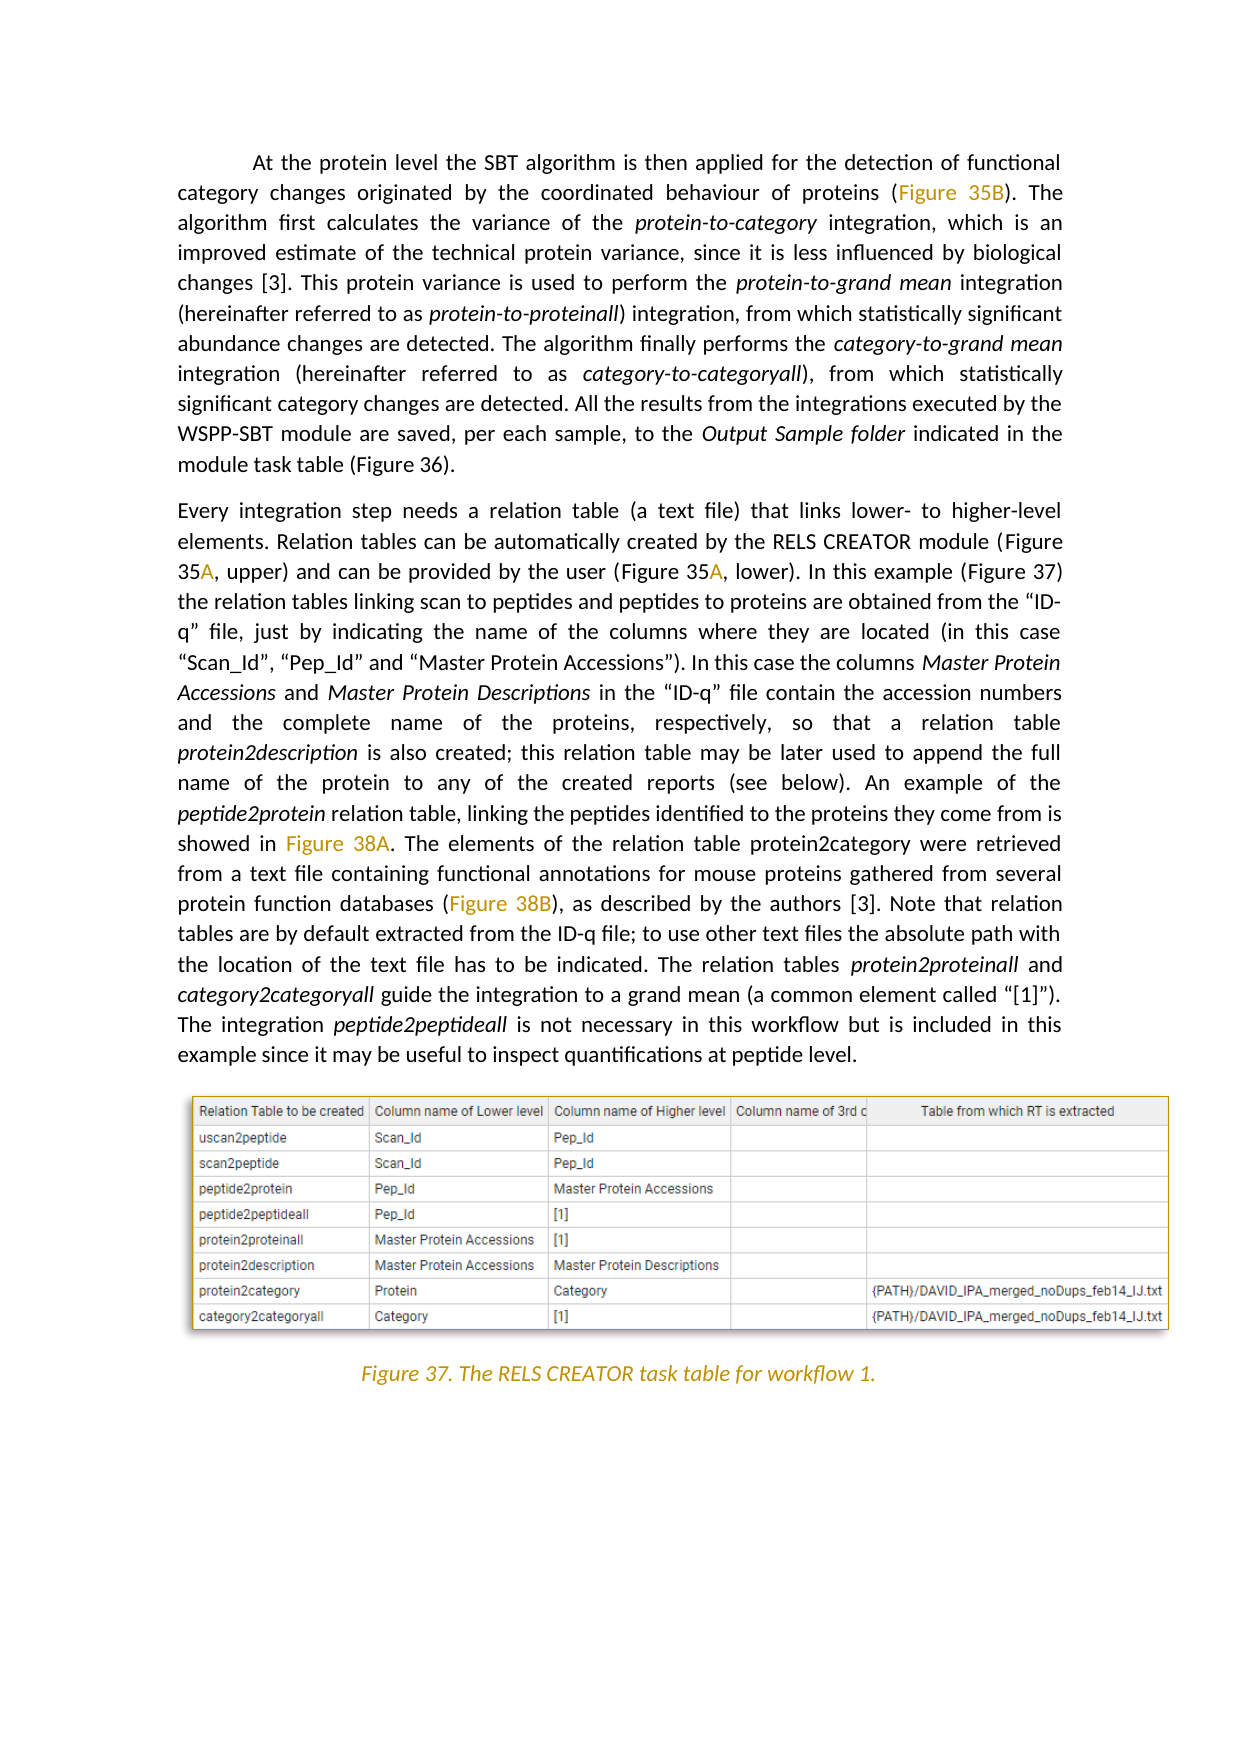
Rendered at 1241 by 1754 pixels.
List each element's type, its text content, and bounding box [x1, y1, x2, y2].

text Every integration step needs a relation table (a text file) that links lower- to higher-level elements. Relation tables can be automatically created by the RELS CREATOR module (Figure 35A, upper) and can be provided by the user (Figure 35A, lower). In this example (Figure 37) the relation tables linking scan to peptides and peptides to proteins are obtained from the “ID-q” file, just by indicating the name of the columns where they are located (in this case “Scan_Id”, “Pep_Id” and “Master Protein Accessions”). In this case the columns Master Protein Accessions and Master Protein Descriptions in the “ID-q” file contain the accession numbers and the complete name of the proteins, respectively, so that a relation table protein2description is also created; this relation table may be later used to append the full name of the protein to any of the created reports (see below). An example of the peptide2protein relation table, linking the peptides identified to the proteins they come from is showed in Figure 38A. The elements of the relation table protein2category were retrieved from a text file containing functional annotations for mouse proteins gathered from several protein function databases (Figure 38B), as described by the authors [3]. Note that relation tables are by default extracted from the ID-q file; to use other text files the absolute path with the location of the text file has to be indicated. The relation tables protein2proteinall and category2categoryall guide the integration to a grand mean (a common element called “[1]”). The integration peptide2peptideall is not necessary in this workflow but is included in this example since it may be useful to inspect quantifications at peptide level. [177, 497, 1063, 1068]
text Figure 37. The RELS CREATOR task table for workflow 1. [177, 1359, 1063, 1387]
text At the protein level the SBT algorithm is then applied for the detection of functional category changes originated by the coordinated behaviour of proteins (Figure 35B). The algorithm first calculates the variance of the protein-to-category integration, which is an improved estimate of the technical protein variance, since it is less influenced by biological changes [3]. This protein variance is used to perform the protein-to-grand mean integration (hereinafter referred to as protein-to-proteinall) integration, from which statistically significant abundance changes are detected. The algorithm finally performs the category-to-grand mean integration (hereinafter referred to as category-to-categoryall), from which statistically significant category changes are detected. All the results from the integrations executed by the WSPP-SBT module are saved, per each sample, to the Output Sample folder indicated in the module task table (Figure 36). [177, 148, 1063, 478]
picture [193, 1097, 1168, 1329]
